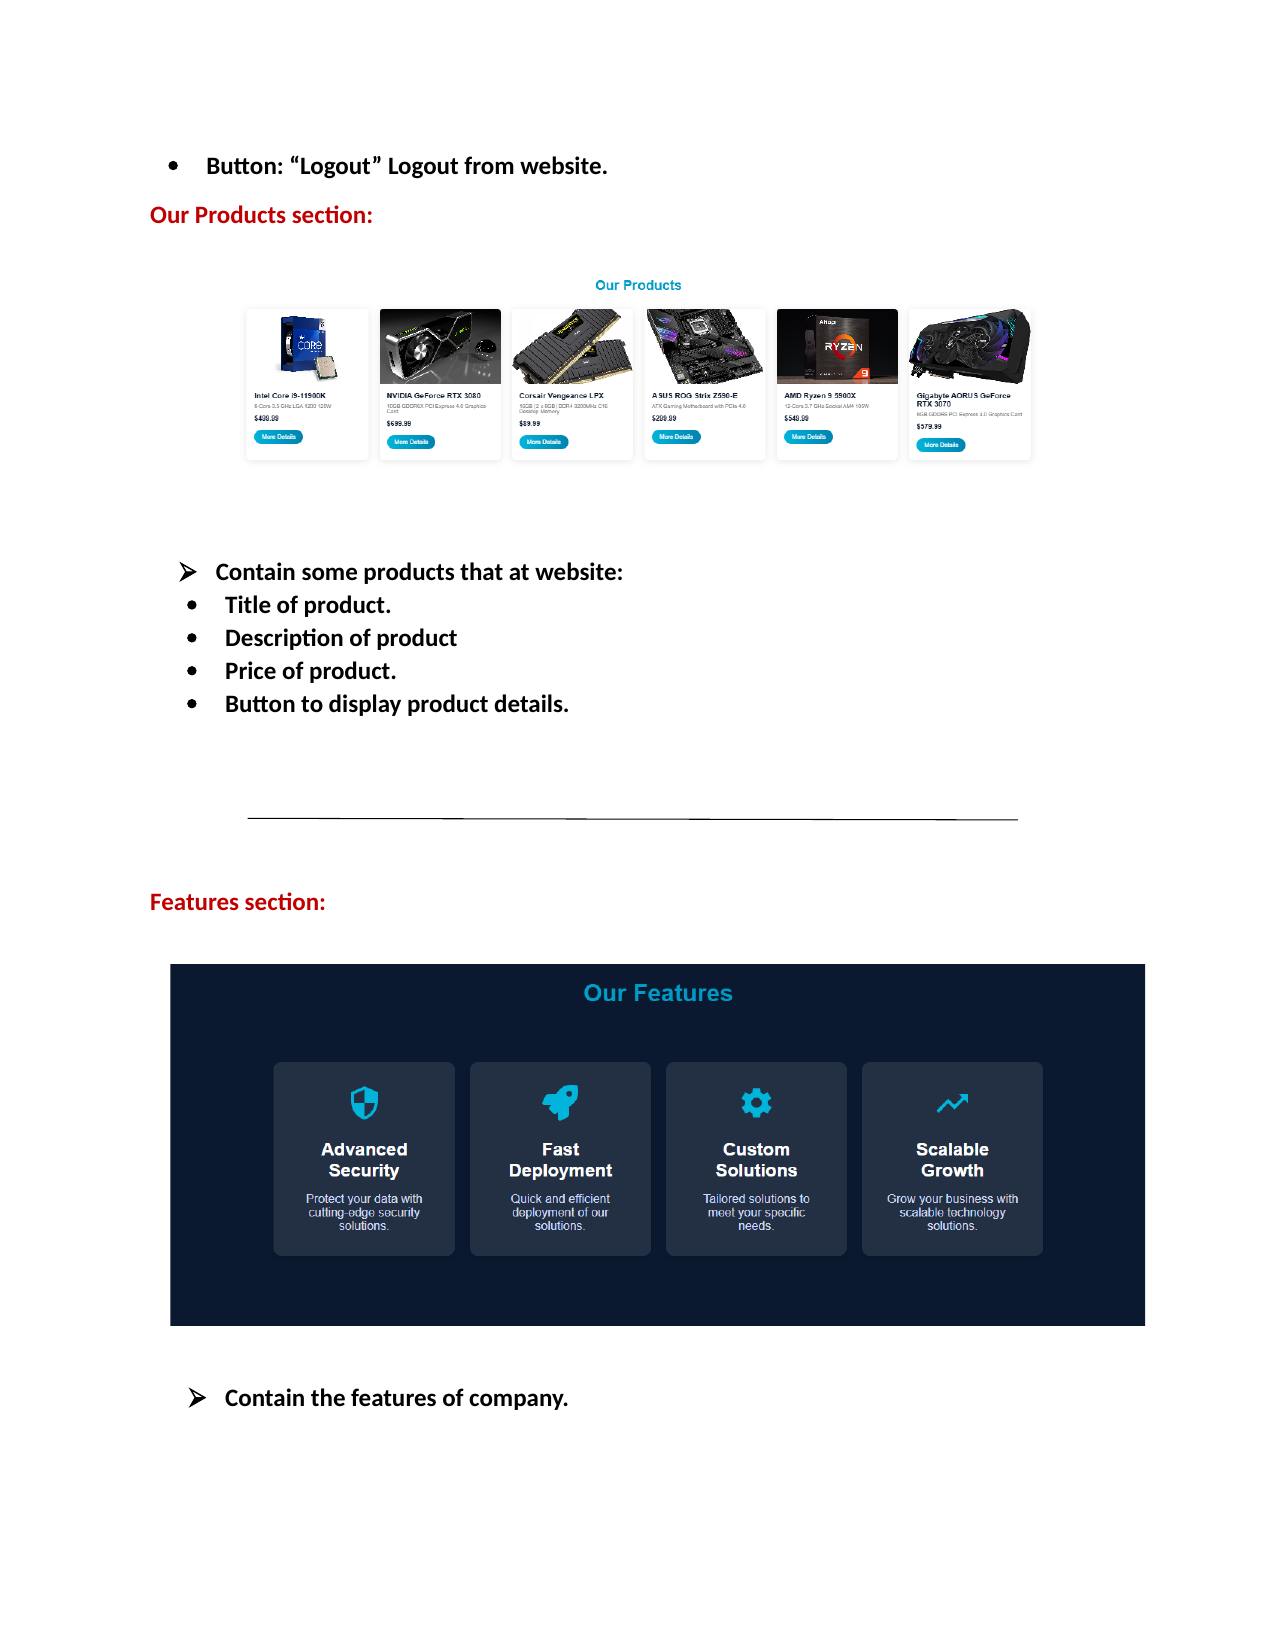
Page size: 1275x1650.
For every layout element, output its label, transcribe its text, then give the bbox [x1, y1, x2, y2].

text Features section: [150, 886, 1125, 917]
picture [170, 964, 1146, 1326]
list Button to display product details. [187, 688, 1125, 719]
list Contain some products that at website: [178, 556, 1125, 587]
text Our Products section: [150, 199, 1125, 230]
picture [150, 249, 1125, 488]
list Contain the features of company. [187, 1382, 1125, 1413]
list Title of product. [187, 589, 1125, 620]
list Description of product [187, 622, 1125, 653]
list Button: “Logout” Logout from website. [169, 150, 1125, 181]
list Price of product. [187, 655, 1125, 686]
